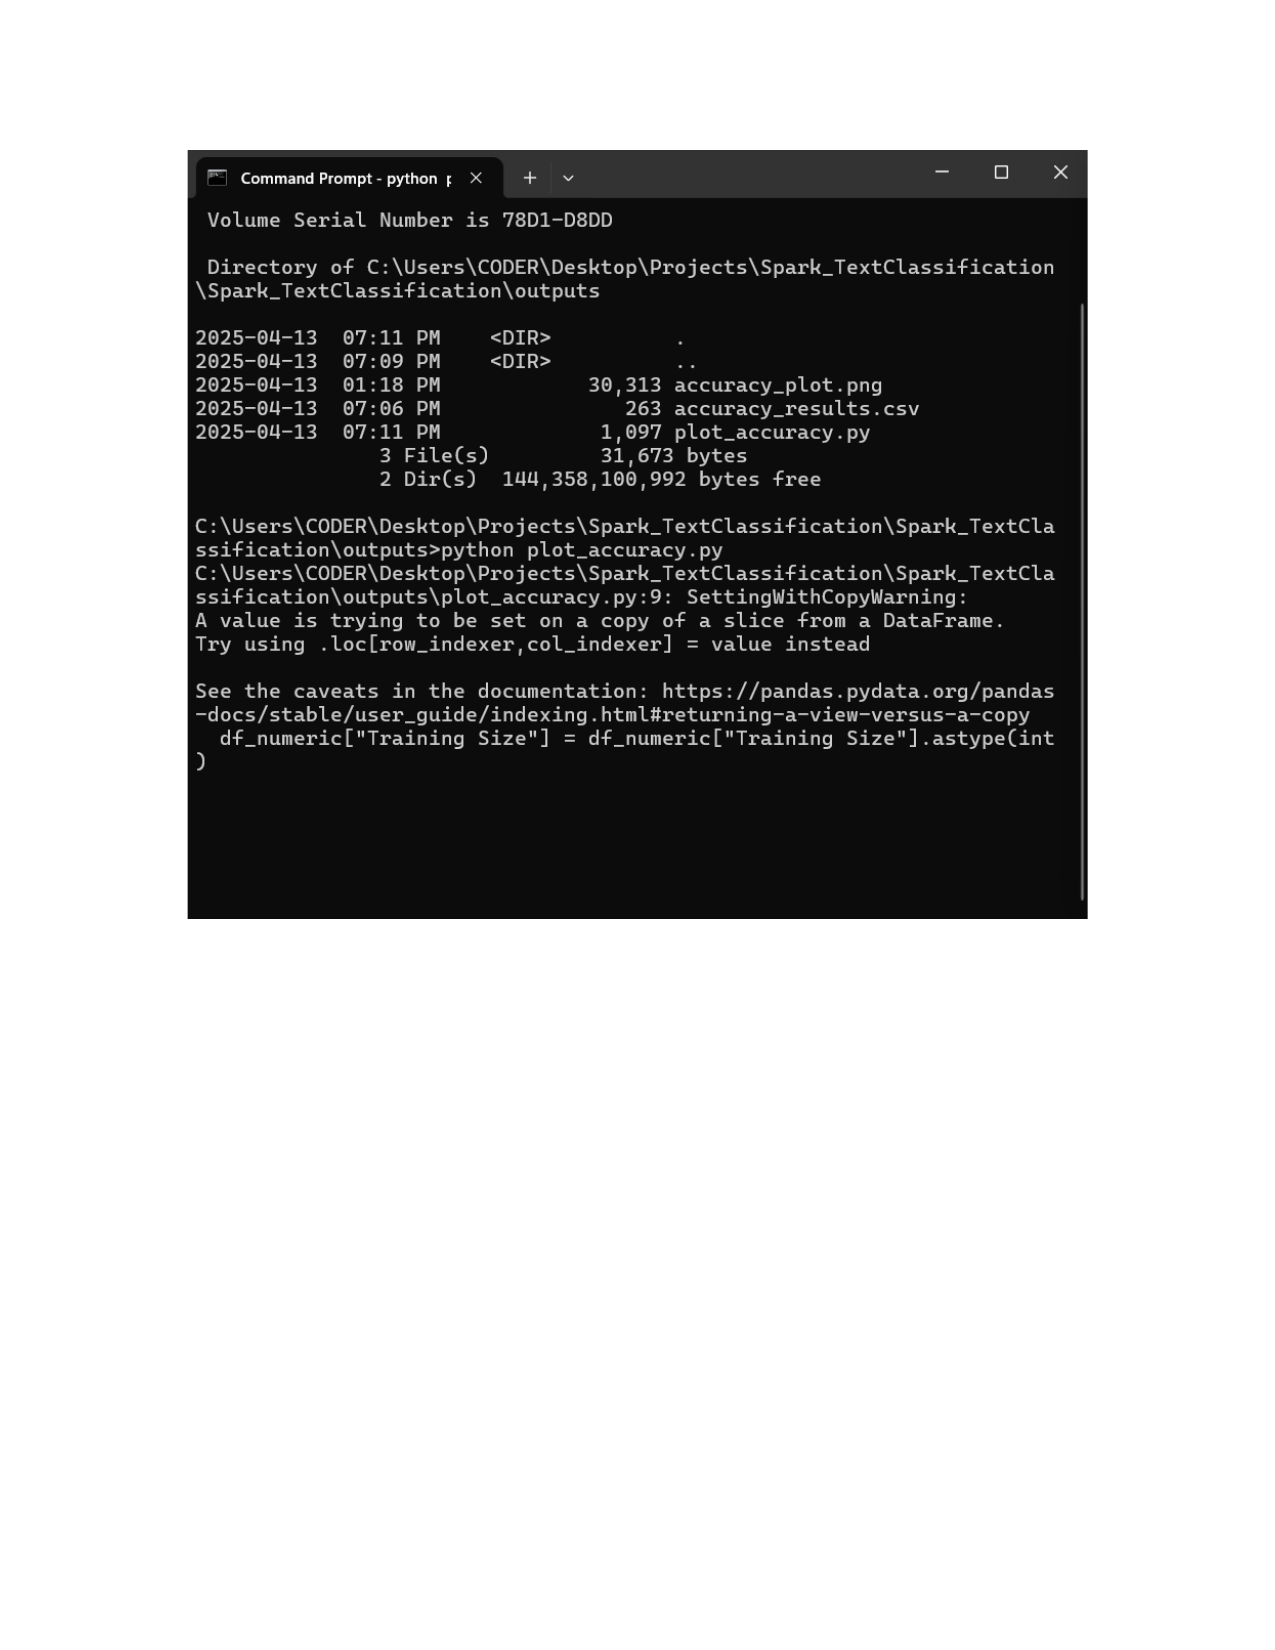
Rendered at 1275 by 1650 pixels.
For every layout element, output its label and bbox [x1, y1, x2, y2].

picture [187, 150, 1088, 919]
